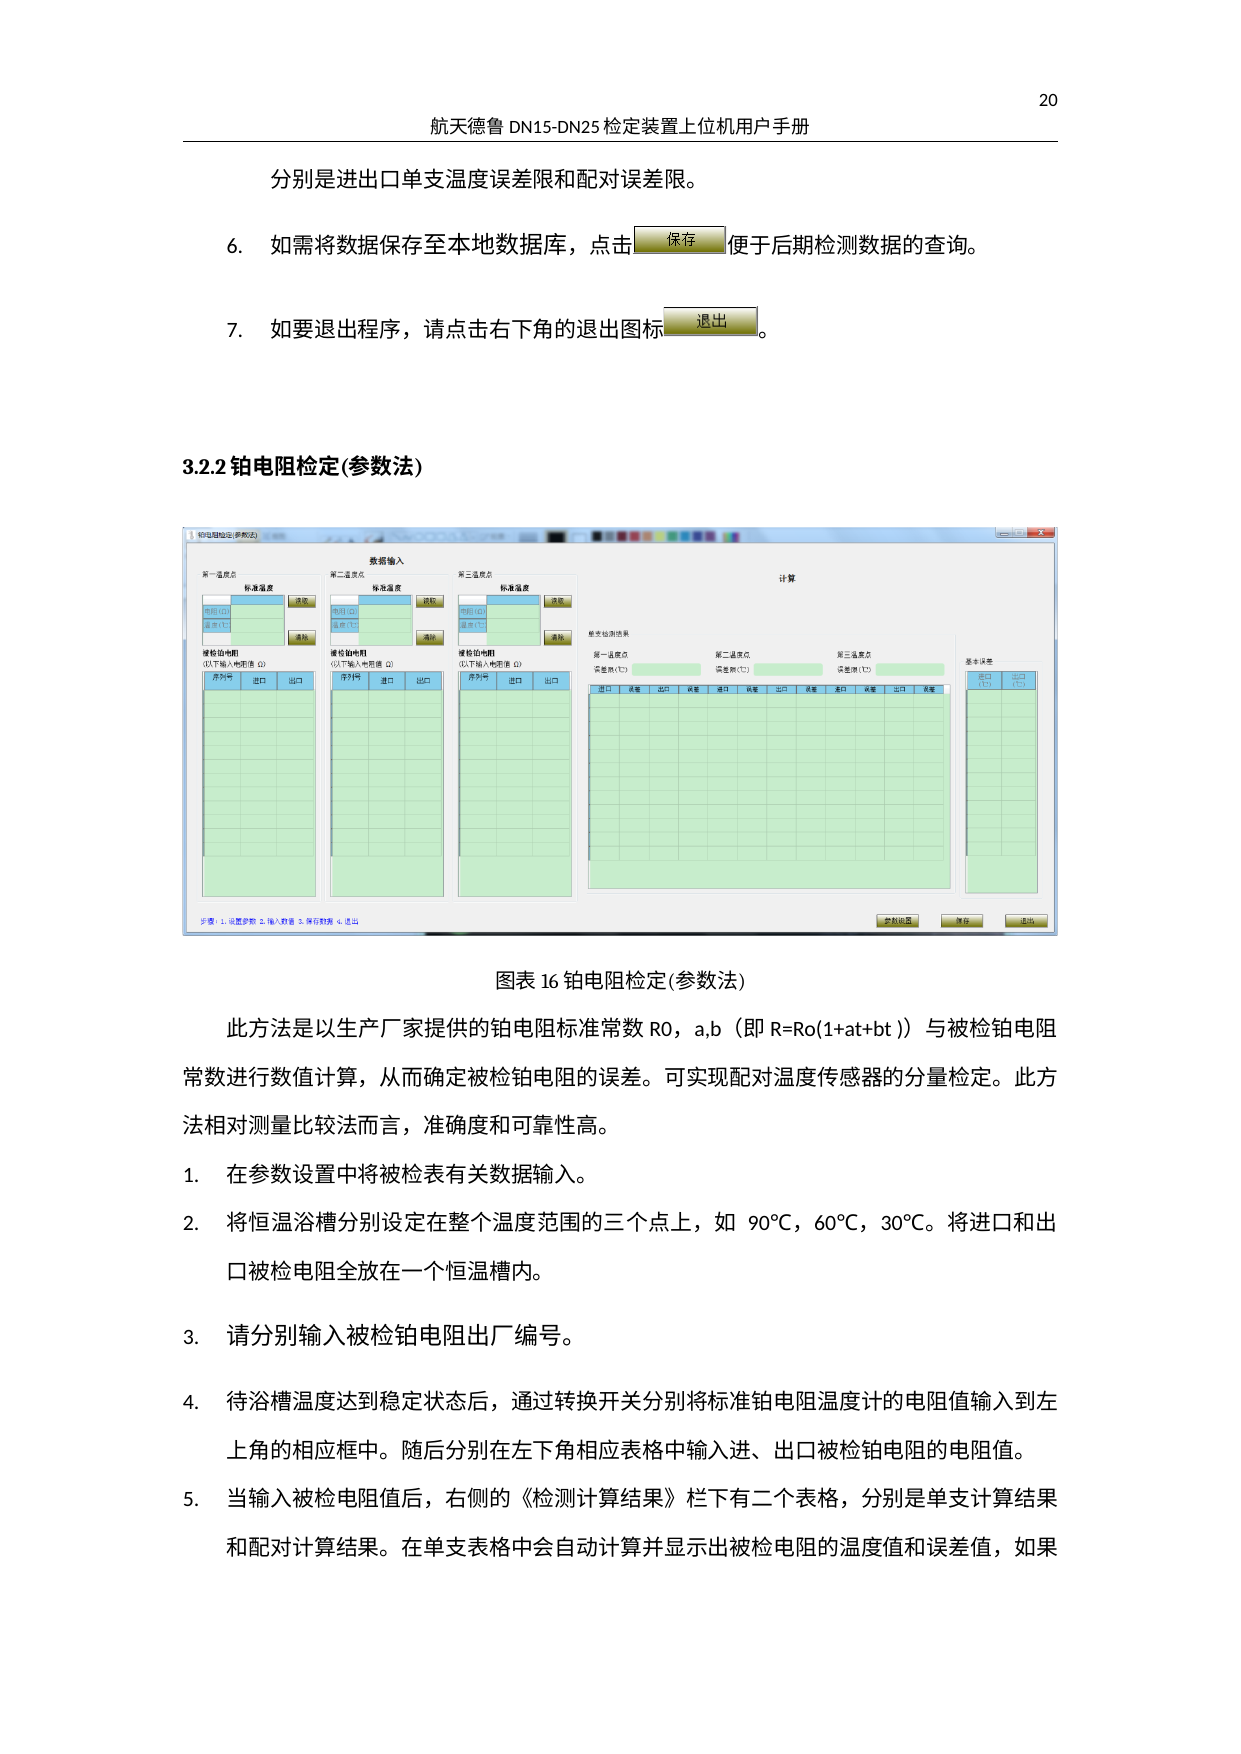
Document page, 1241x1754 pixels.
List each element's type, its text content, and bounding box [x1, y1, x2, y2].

text 图表 16 铂电阻检定(参数法) [183, 963, 1058, 995]
list 如需将数据保存至本地数据库，点击便于后期检测数据的查询。 [226, 210, 1058, 275]
list 在参数设置中将被检表有关数据输入。 [183, 1156, 1058, 1189]
picture [663, 306, 759, 337]
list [226, 162, 1058, 194]
list 将恒温浴槽分别设定在整个温度范围的三个点上，如 90℃，60℃，30℃。将进口和出口被检电阻全放在一个恒温槽内。 [183, 1204, 1058, 1286]
list 请分别输入被检铂电阻出厂编号。 [183, 1302, 1058, 1367]
text 此方法是以生产厂家提供的铂电阻标准常数R0，a,b（即R=Ro(1+at+bt )）与被检铂电阻常数进行数值计算，从而确定被检铂电阻的误差。可实现配对温度传感器的分量检定。此方法相对测量比较法而言，准确度和可靠性高。 [183, 1010, 1058, 1140]
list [183, 1481, 1058, 1562]
picture [182, 527, 1058, 936]
subtitle 3.2.2铂电阻检定(参数法) [183, 448, 1058, 481]
list 待浴槽温度达到稳定状态后，通过转换开关分别将标准铂电阻温度计的电阻值输入到左上角的相应框中。随后分别在左下角相应表格中输入进、出口被检铂电阻的电阻值。 [183, 1384, 1058, 1465]
list 如要退出程序，请点击右下角的退出图标。 [226, 293, 1058, 358]
picture [632, 226, 728, 254]
